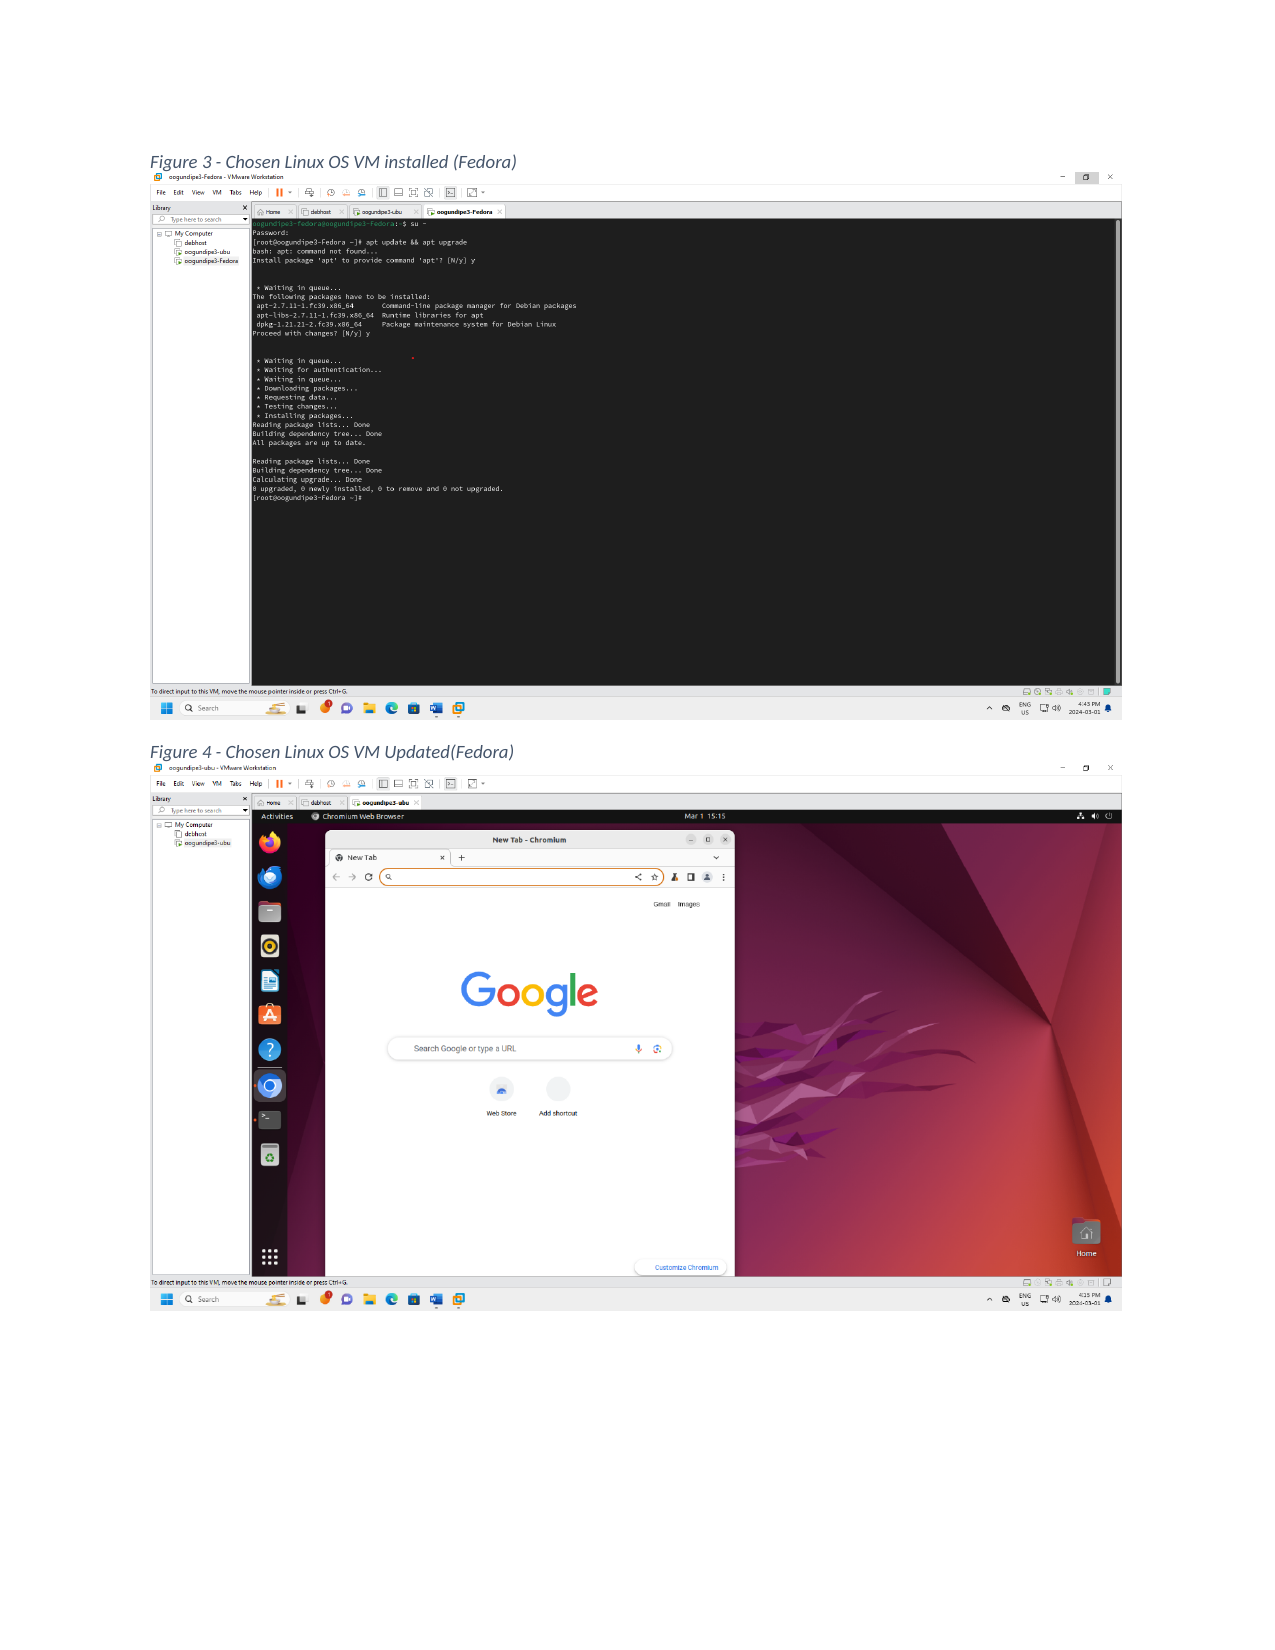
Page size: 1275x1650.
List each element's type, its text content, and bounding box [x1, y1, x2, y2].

picture [150, 172, 1122, 720]
picture [150, 763, 1122, 1311]
